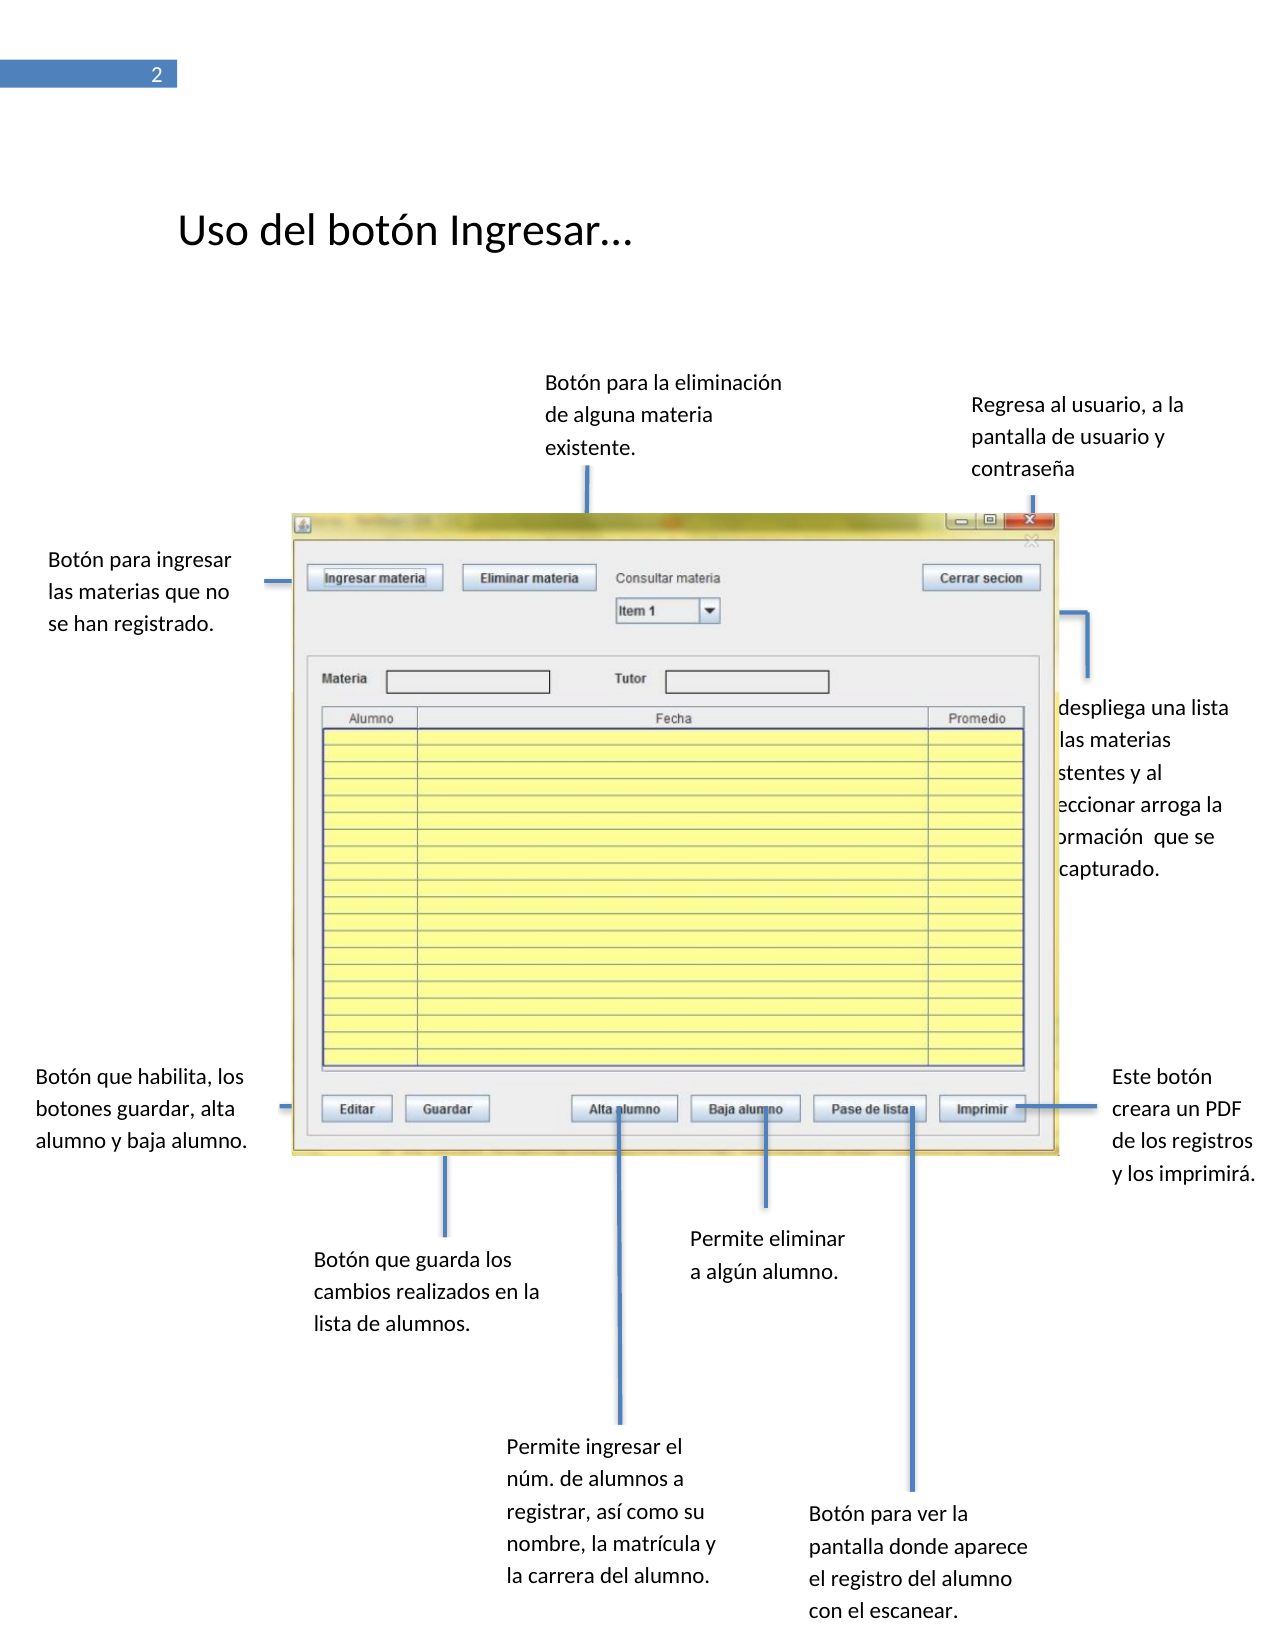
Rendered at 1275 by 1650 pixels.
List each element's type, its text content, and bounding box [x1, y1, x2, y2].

picture [290, 513, 1058, 1154]
text Uso del botón Ingresar… [177, 201, 1098, 257]
